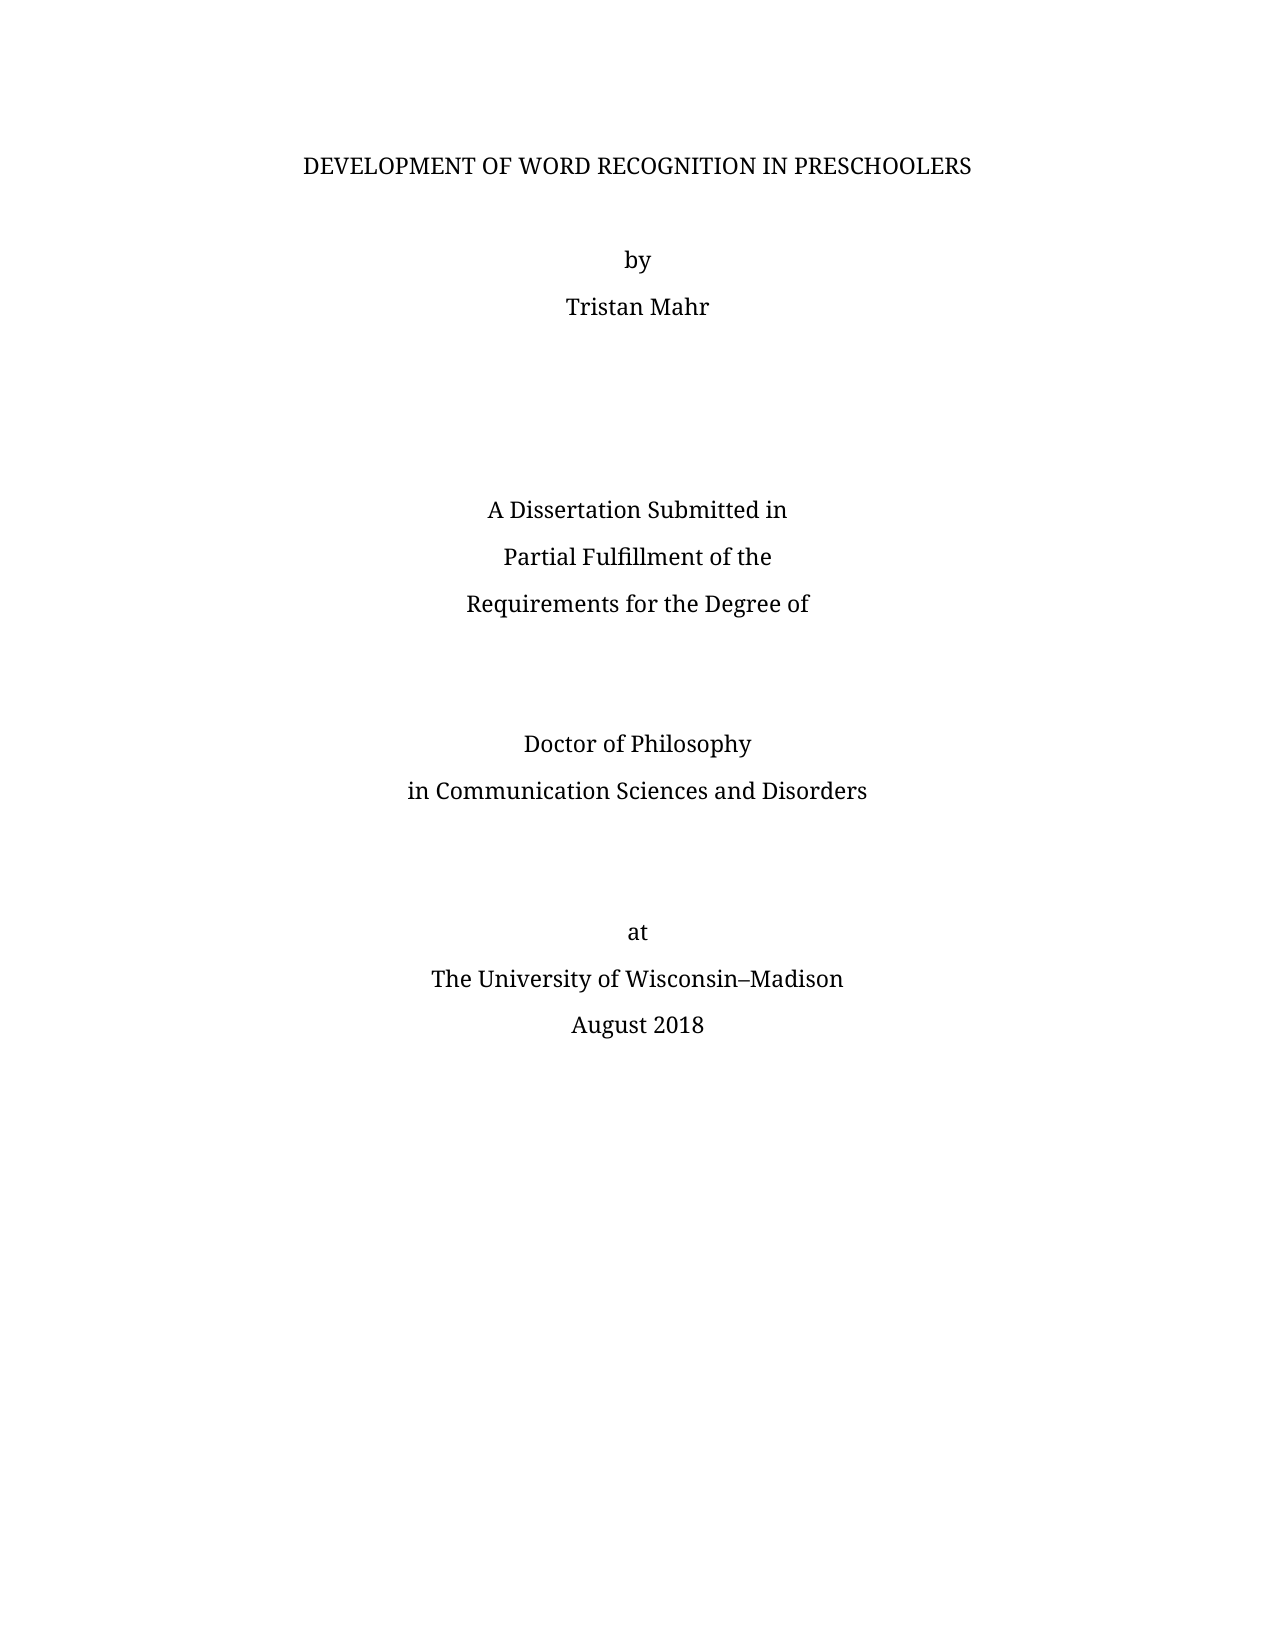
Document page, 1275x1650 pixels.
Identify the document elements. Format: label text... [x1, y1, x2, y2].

text at [150, 916, 1125, 947]
text Tristan Mahr [150, 291, 1125, 322]
text in Communication Sciences and Disorders [150, 775, 1125, 806]
text DEVELOPMENT OF WORD RECOGNITION IN PRESCHOOLERS [150, 150, 1125, 181]
text August 2018 [150, 1009, 1125, 1041]
text Partial Fulfillment of the [150, 541, 1125, 572]
text Requirements for the Degree of [150, 587, 1125, 619]
text by [150, 244, 1125, 275]
text The University of Wisconsin–Madison [150, 962, 1125, 994]
text Doctor of Philosophy [150, 728, 1125, 759]
text A Dissertation Submitted in [150, 494, 1125, 525]
